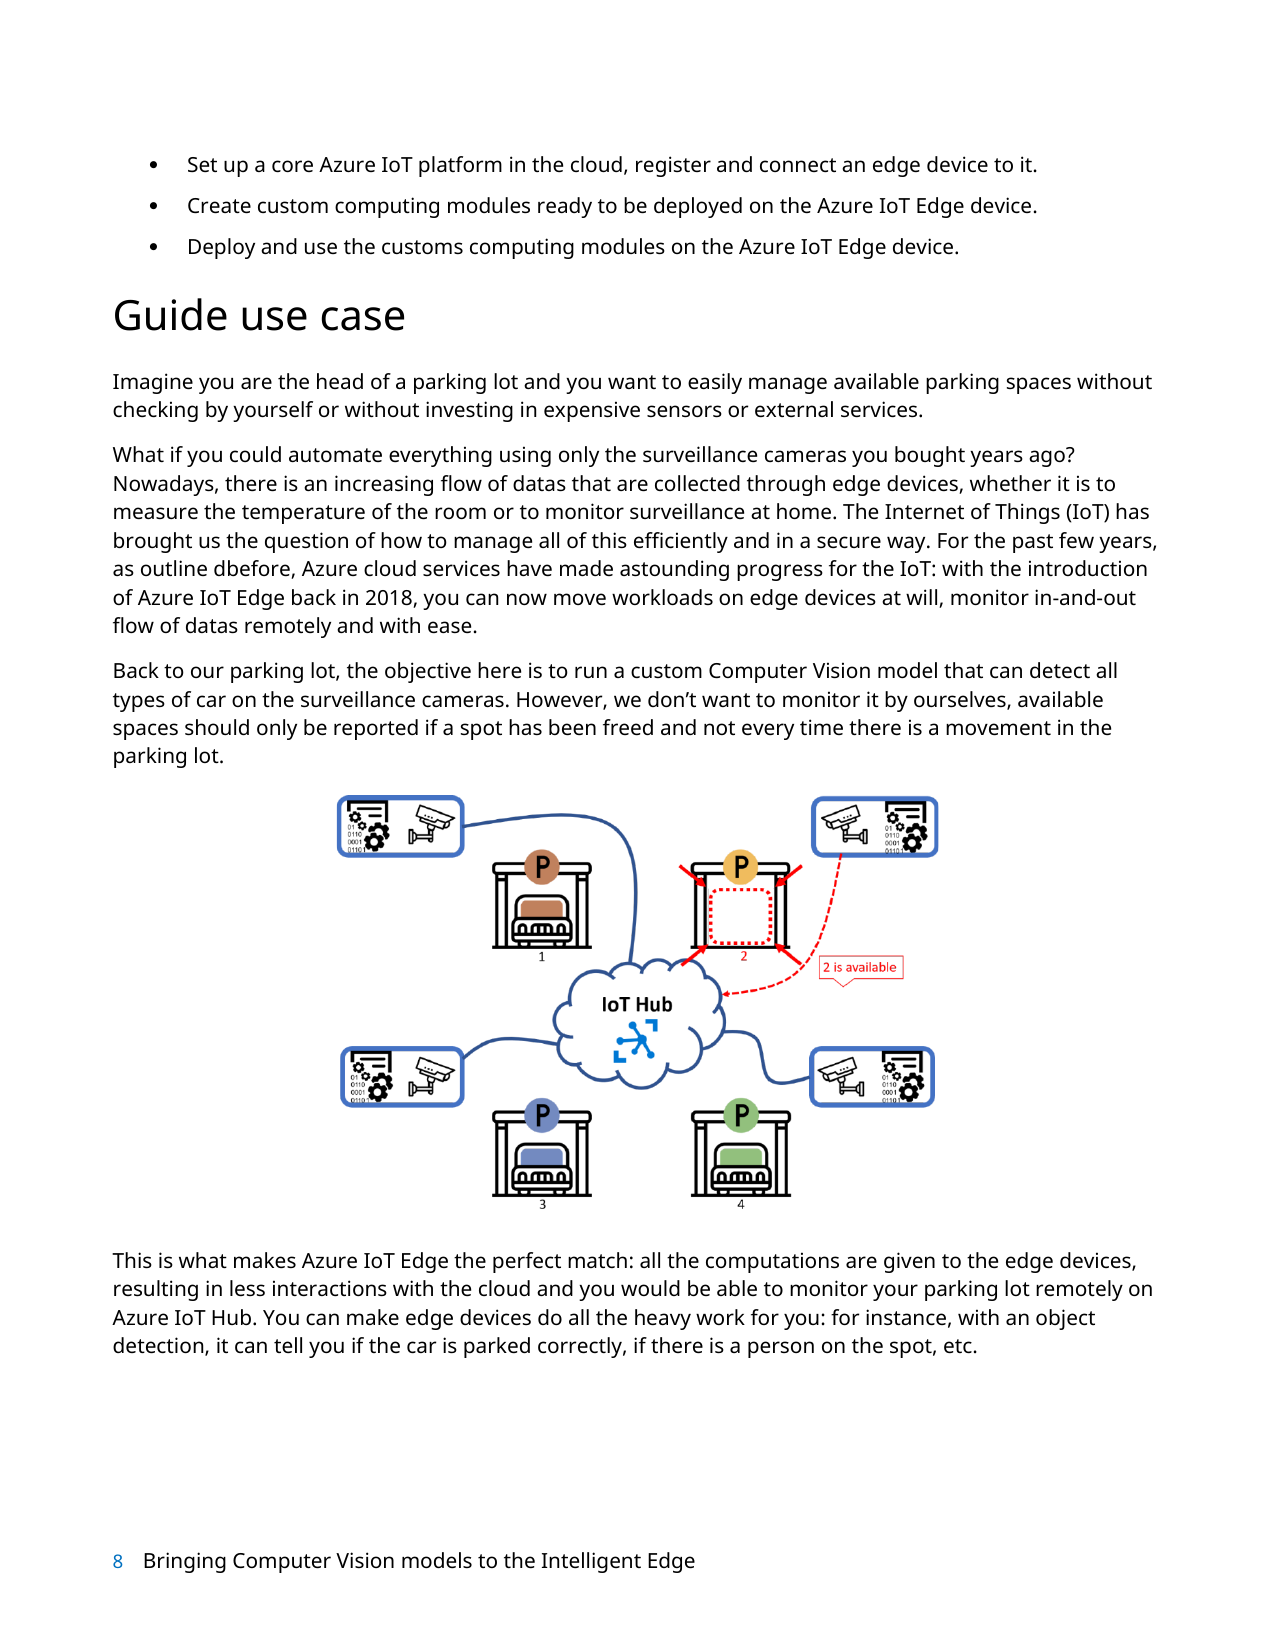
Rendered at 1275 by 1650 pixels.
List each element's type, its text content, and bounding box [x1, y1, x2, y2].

text What if you could automate everything using only the surveillance cameras you bought years ago? Nowadays, there is an increasing flow of datas that are collected through edge devices, whether it is to measure the temperature of the room or to monitor surveillance at home. The Internet of Things (IoT) has brought us the question of how to manage all of this efficiently and in a secure way. For the past few years, as outline dbefore, Azure cloud services have made astounding progress for the IoT: with the introduction of Azure IoT Edge back in 2018, you can now move workloads on edge devices at will, monitor in-and-out flow of datas remotely and with ease. [112, 441, 1162, 640]
picture [336, 795, 939, 1221]
text This is what makes Azure IoT Edge the perfect match: all the computations are given to the edge devices, resulting in less interactions with the cloud and you would be able to monitor your parking lot remotely on Azure IoT Hub. You can make edge devices do all the heavy work for you: for instance, with an object detection, it can tell you if the car is parked correctly, if there is a person on the spot, etc. [112, 1246, 1162, 1360]
subtitle Guide use case [112, 285, 1162, 342]
list Create custom computing modules ready to be deployed on the Azure IoT Edge device. [150, 191, 1162, 219]
list Deploy and use the customs computing modules on the Azure IoT Edge device. [150, 232, 1162, 260]
text Back to our parking lot, the objective here is to run a custom Computer Vision model that can detect all types of car on the surveillance cameras. However, we don’t want to monitor it by ourselves, available spaces should only be reported if a spot has been freed and not every time there is a movement in the parking lot. [112, 656, 1162, 770]
list Set up a core Azure IoT platform in the cloud, register and connect an edge device to it. [150, 150, 1162, 178]
text Imagine you are the head of a parking lot and you want to easily manage available parking spaces without checking by yourself or without investing in expensive sensors or external services. [112, 367, 1162, 424]
